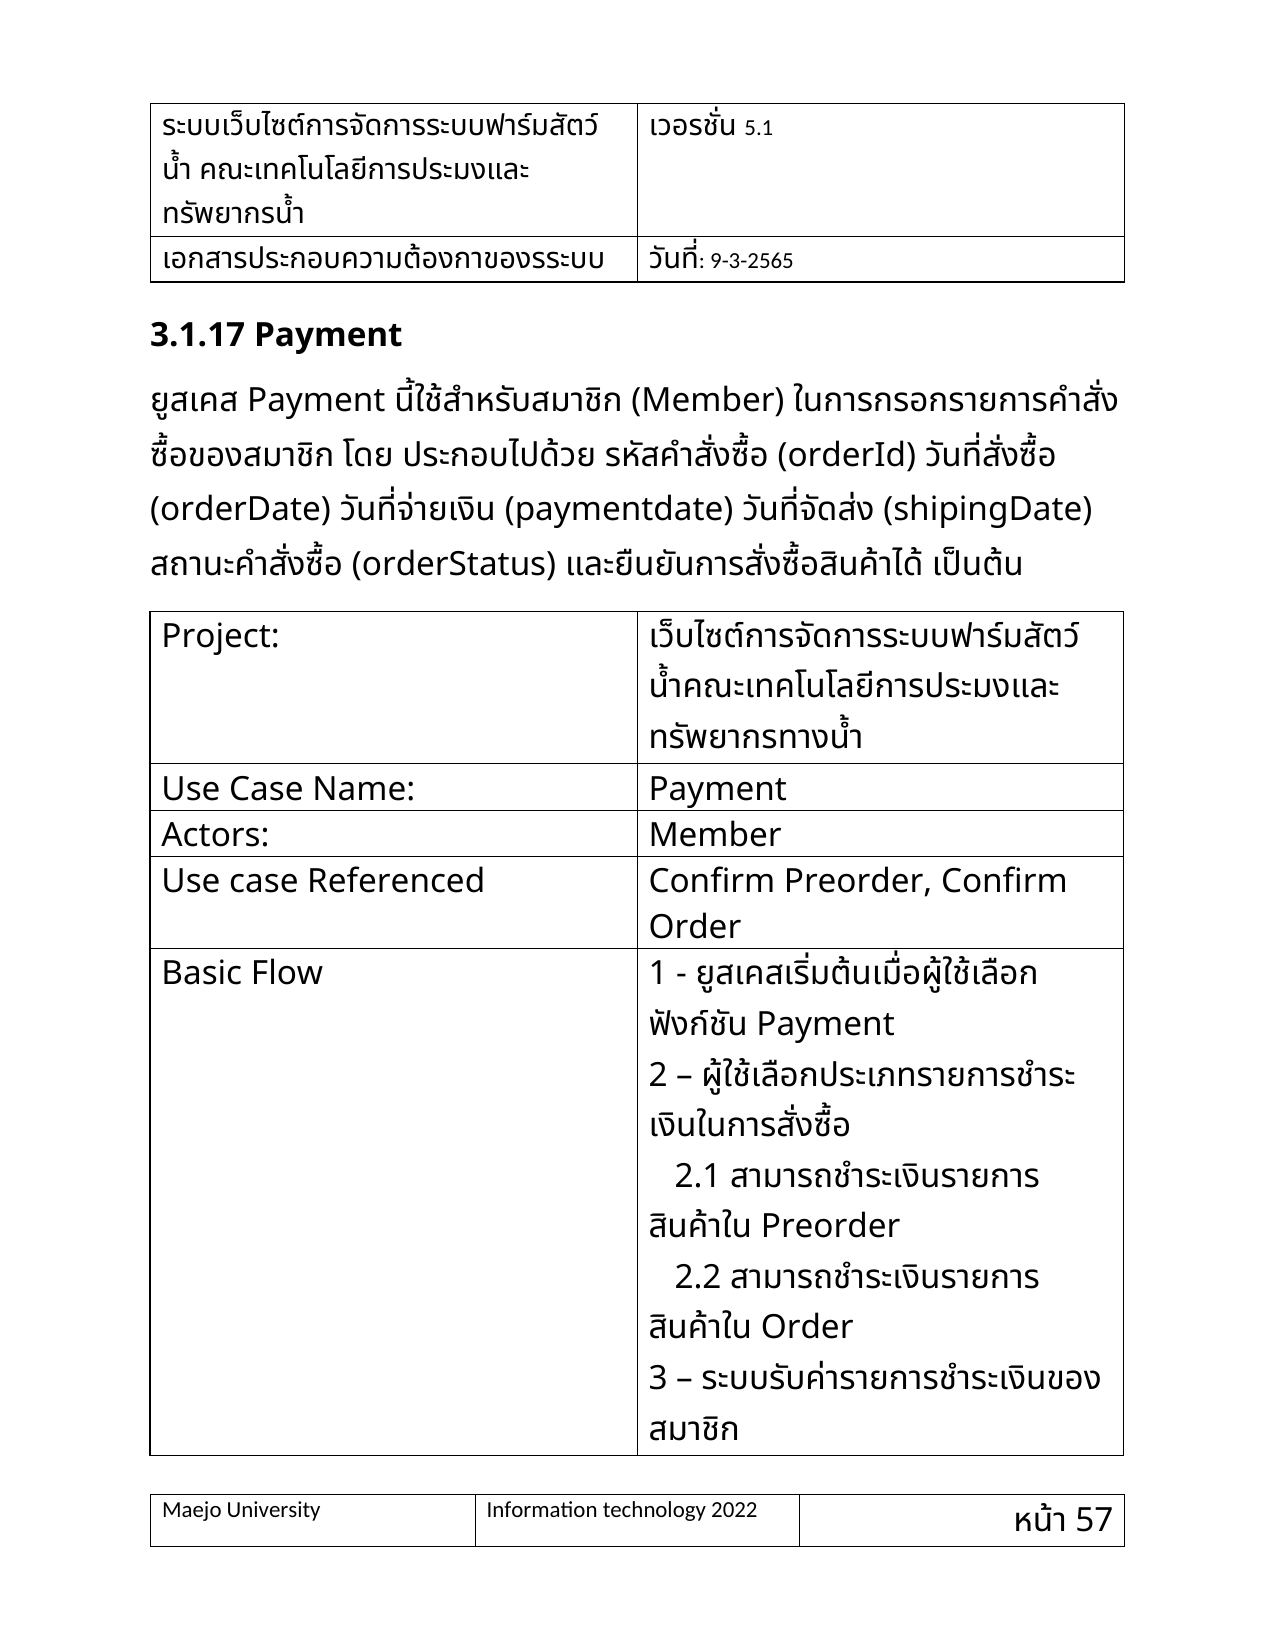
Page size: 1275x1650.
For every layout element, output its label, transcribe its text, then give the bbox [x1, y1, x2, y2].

table_cell Actors: [151, 811, 637, 856]
text 3.1.17 Payment [150, 310, 1125, 356]
table_cell Use Case Name: [151, 764, 637, 810]
table_header Project: [151, 612, 637, 763]
table_cell Basic Flow [151, 949, 637, 1455]
table_header เว็บไซต์การจัดการระบบฟาร์มสัตว์น้ำคณะเทคโนโลยีการประมงและทรัพยากรทางน้ำ [638, 612, 1123, 763]
text ยูสเคส Payment นี้ใช้สำหรับสมาชิก (Member) ในการกรอกรายการคำสั่งซื้อของสมาชิก โดย ประกอบไปด้วย รหัสคำสั่งซื้อ (orderId) วันที่สั่งซื้อ (orderDate) วันที่จ่ายเงิน (paymentdate) วันที่จัดส่ง (shipingDate) สถานะคำสั่งซื้อ (orderStatus) และยืนยันการสั่งซื้อสินค้าได้ เป็นต้น [150, 376, 1125, 590]
table_cell Confirm Preorder, Confirm Order [638, 857, 1123, 948]
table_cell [638, 949, 1123, 1455]
table_cell Payment [638, 764, 1123, 810]
table_cell Member [638, 811, 1123, 856]
table_cell Use case Referenced [151, 857, 637, 948]
